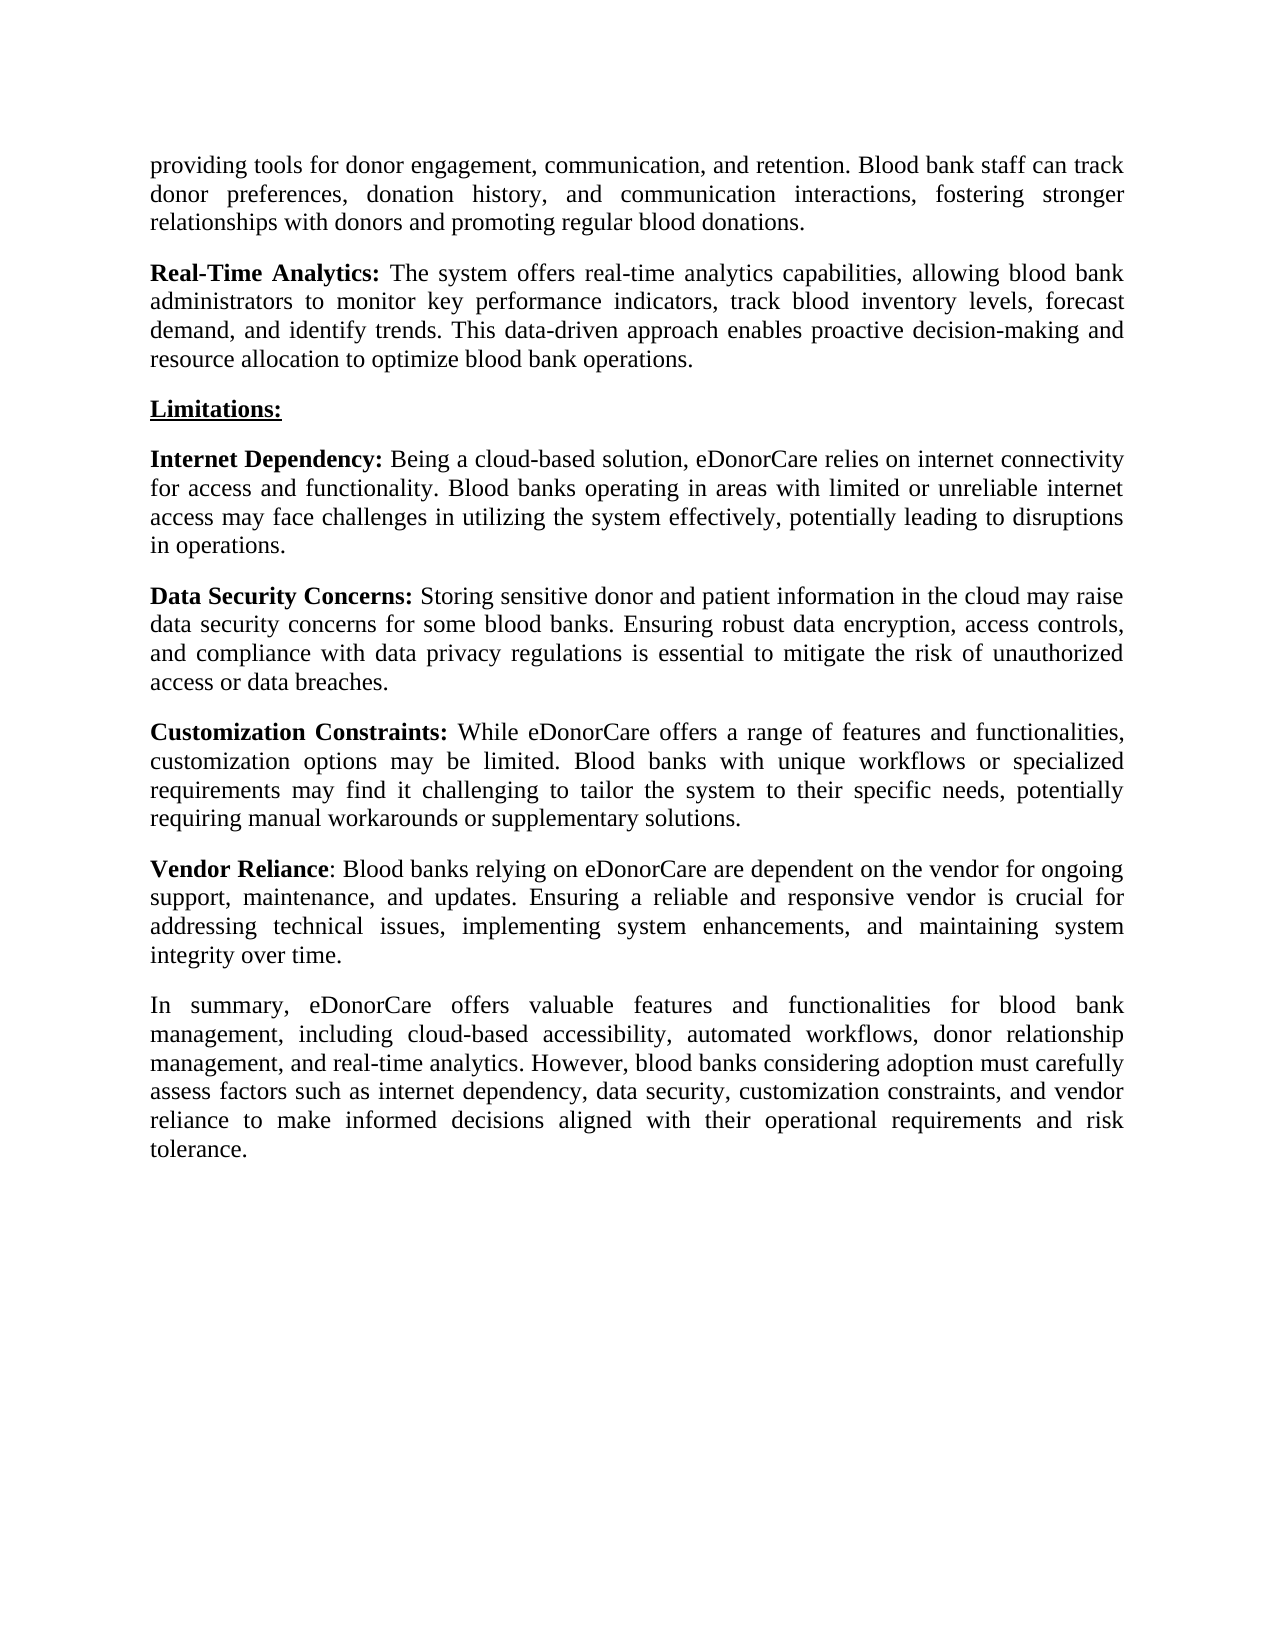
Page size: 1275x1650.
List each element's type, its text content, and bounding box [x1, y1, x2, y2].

text Vendor Reliance: Blood banks relying on eDonorCare are dependent on the vendor for ongoing support, maintenance, and updates. Ensuring a reliable and responsive vendor is crucial for addressing technical issues, implementing system enhancements, and maintaining system integrity over time. [150, 854, 1125, 969]
text Customization Constraints: While eDonorCare offers a range of features and functionalities, customization options may be limited. Blood banks with unique workflows or specialized requirements may find it challenging to tailor the system to their specific needs, potentially requiring manual workarounds or supplementary solutions. [150, 717, 1125, 832]
text Data Security Concerns: Storing sensitive donor and patient information in the cloud may raise data security concerns for some blood banks. Ensuring robust data encryption, access controls, and compliance with data privacy regulations is essential to mitigate the risk of unauthorized access or data breaches. [150, 581, 1125, 696]
text In summary, eDonorCare offers valuable features and functionalities for blood bank management, including cloud-based accessibility, automated workflows, donor relationship management, and real-time analytics. However, blood banks considering adoption must carefully assess factors such as internet dependency, data security, customization constraints, and vendor reliance to make informed decisions aligned with their operational requirements and risk tolerance. [150, 990, 1125, 1163]
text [150, 150, 1125, 236]
text Real-Time Analytics: The system offers real-time analytics capabilities, allowing blood bank administrators to monitor key performance indicators, track blood inventory levels, forecast demand, and identify trends. This data-driven approach enables proactive decision-making and resource allocation to optimize blood bank operations. [150, 258, 1125, 373]
text Limitations: [150, 394, 1125, 423]
text Internet Dependency: Being a cloud-based solution, eDonorCare relies on internet connectivity for access and functionality. Blood banks operating in areas with limited or unreliable internet access may face challenges in utilizing the system effectively, potentially leading to disruptions in operations. [150, 444, 1125, 559]
